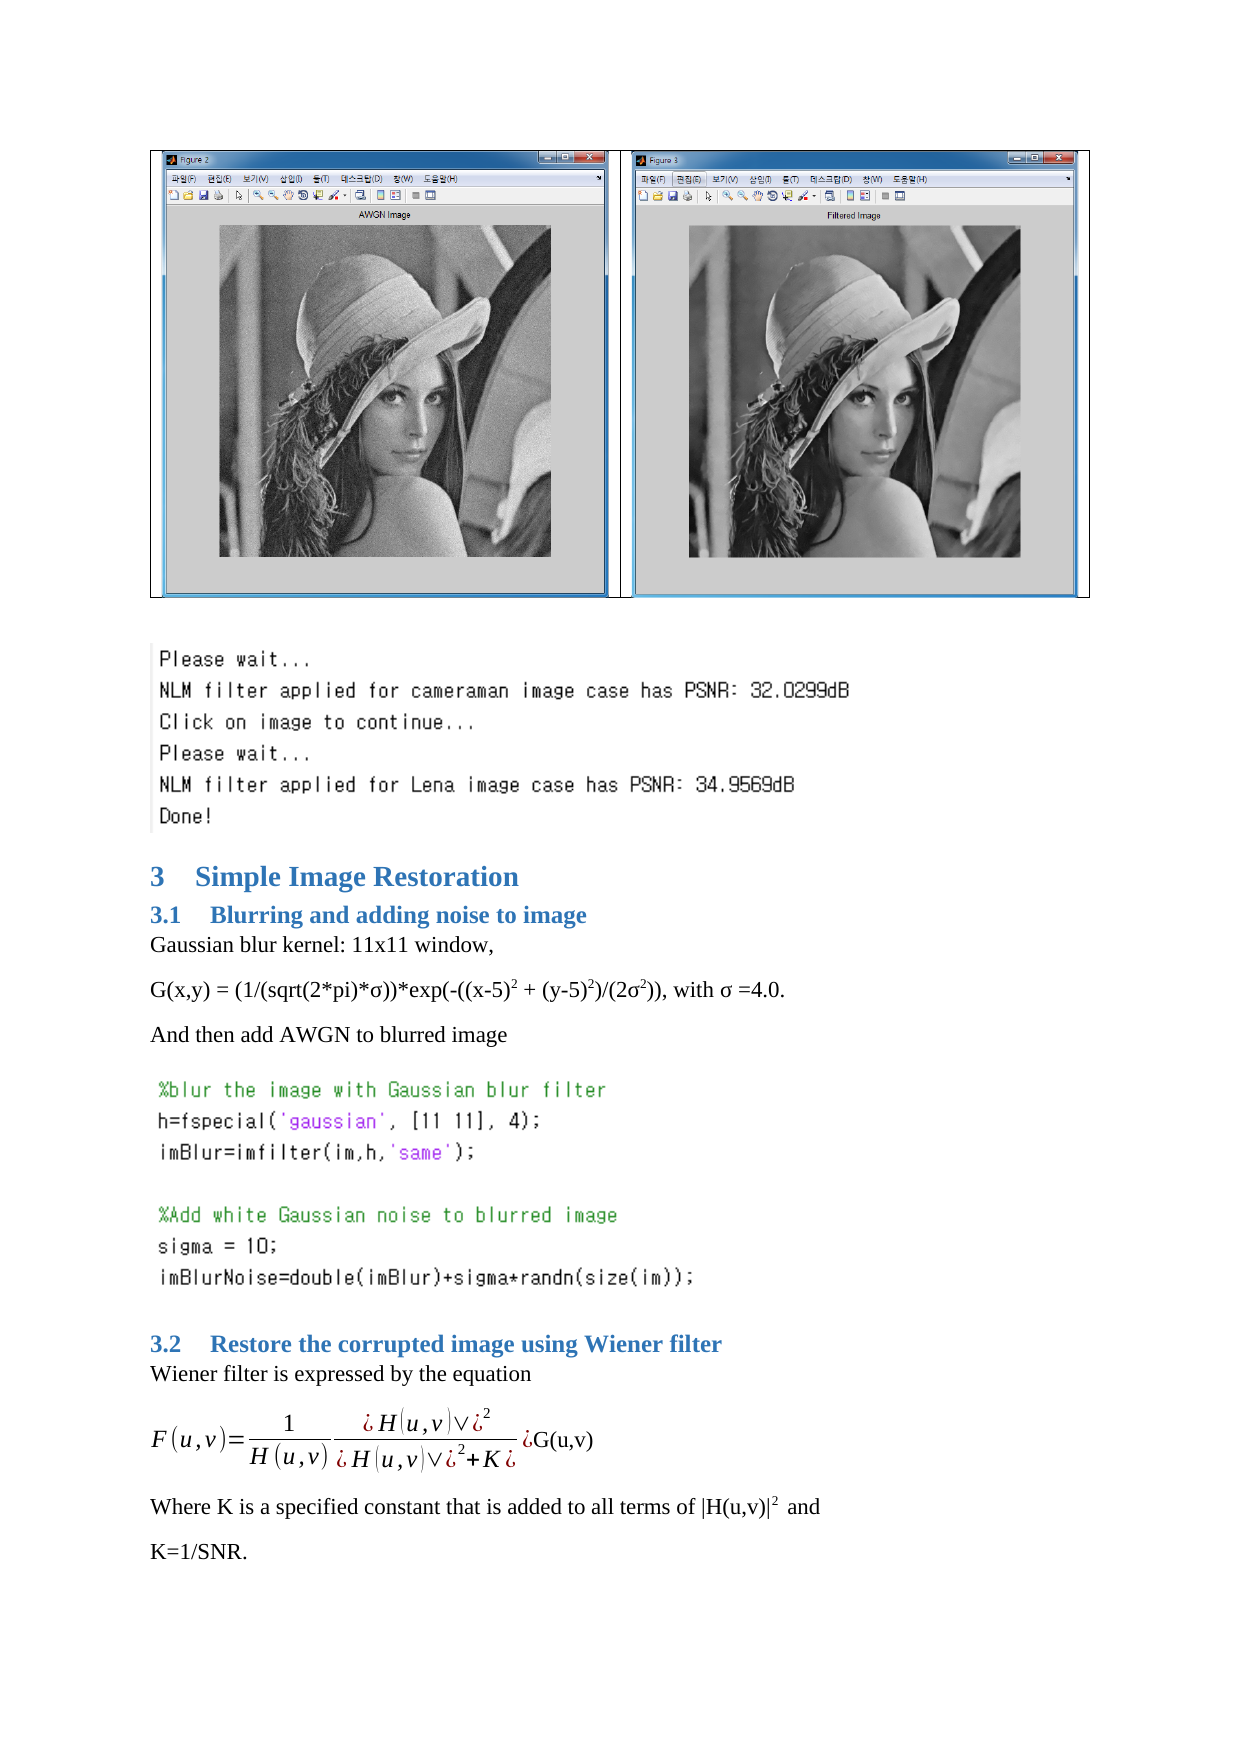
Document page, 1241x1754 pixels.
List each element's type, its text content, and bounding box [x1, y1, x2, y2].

text Wiener filter is expressed by the equation [150, 1360, 1090, 1386]
text Where K is a specified constant that is added to all terms of |H(u,v)|2 and [150, 1493, 1090, 1519]
text G(x,y) = (1/(sqrt(2*pi)*σ))*exp(-((x-5)2 + (y-5)2)/(2σ2)), with σ =4.0. [150, 976, 1090, 1002]
picture [150, 1066, 714, 1310]
table_cell [1079, 151, 1089, 597]
subtitle Blurring and adding noise to image [150, 900, 1090, 929]
table_cell [151, 151, 161, 597]
picture [161, 151, 609, 598]
text K=1/SNR. [150, 1538, 1090, 1564]
table_cell [609, 151, 620, 597]
text And then add AWGN to blurred image [150, 1021, 1090, 1047]
picture [631, 151, 1079, 598]
text Gaussian blur kernel: 11x11 window, [150, 931, 1090, 957]
subtitle Restore the corrupted image using Wiener filter [150, 1329, 1090, 1357]
table_cell [621, 151, 631, 597]
picture [150, 643, 858, 833]
subtitle Simple Image Restoration [150, 859, 1090, 893]
text G(u,v) [150, 1405, 1090, 1474]
